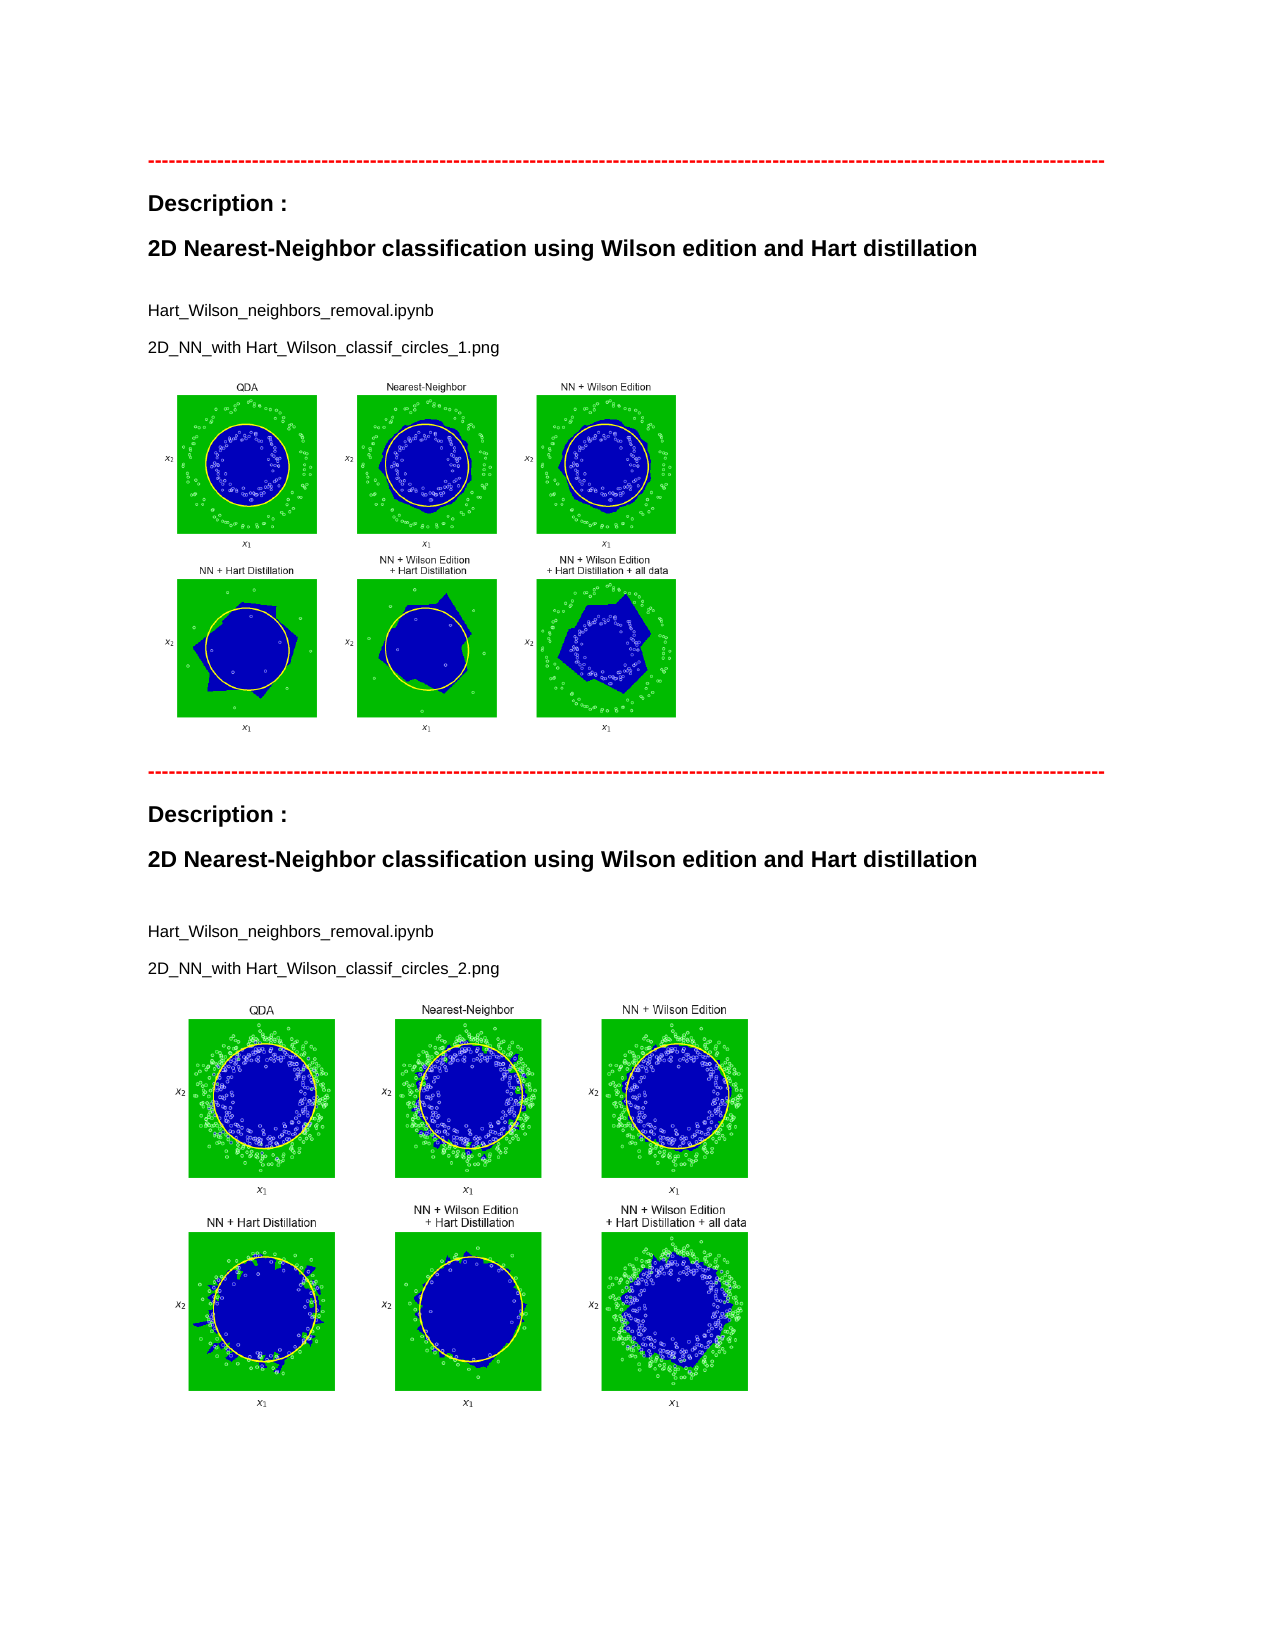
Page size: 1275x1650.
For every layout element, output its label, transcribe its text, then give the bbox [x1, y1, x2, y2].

text Hart_Wilson_neighbors_removal.ipynb [148, 301, 1127, 320]
text 2D_NN_with Hart_Wilson_classif_circles_1.png [148, 338, 1127, 357]
picture [147, 375, 694, 740]
text Hart_Wilson_neighbors_removal.ipynb [148, 921, 1127, 941]
text 2D_NN_with Hart_Wilson_classif_circles_2.png [148, 959, 1127, 978]
subtitle 2D Nearest-Neighbor classification using Wilson edition and Hart distillation [148, 846, 1127, 872]
picture [147, 996, 781, 1418]
text ------------------------------------------------------------------------------------------------------------------------------------------ [148, 148, 1127, 172]
text ------------------------------------------------------------------------------------------------------------------------------------------ [148, 758, 1127, 782]
subtitle 2D Nearest-Neighbor classification using Wilson edition and Hart distillation [148, 235, 1127, 262]
text Description : [148, 801, 1127, 827]
text Description : [148, 190, 1127, 216]
